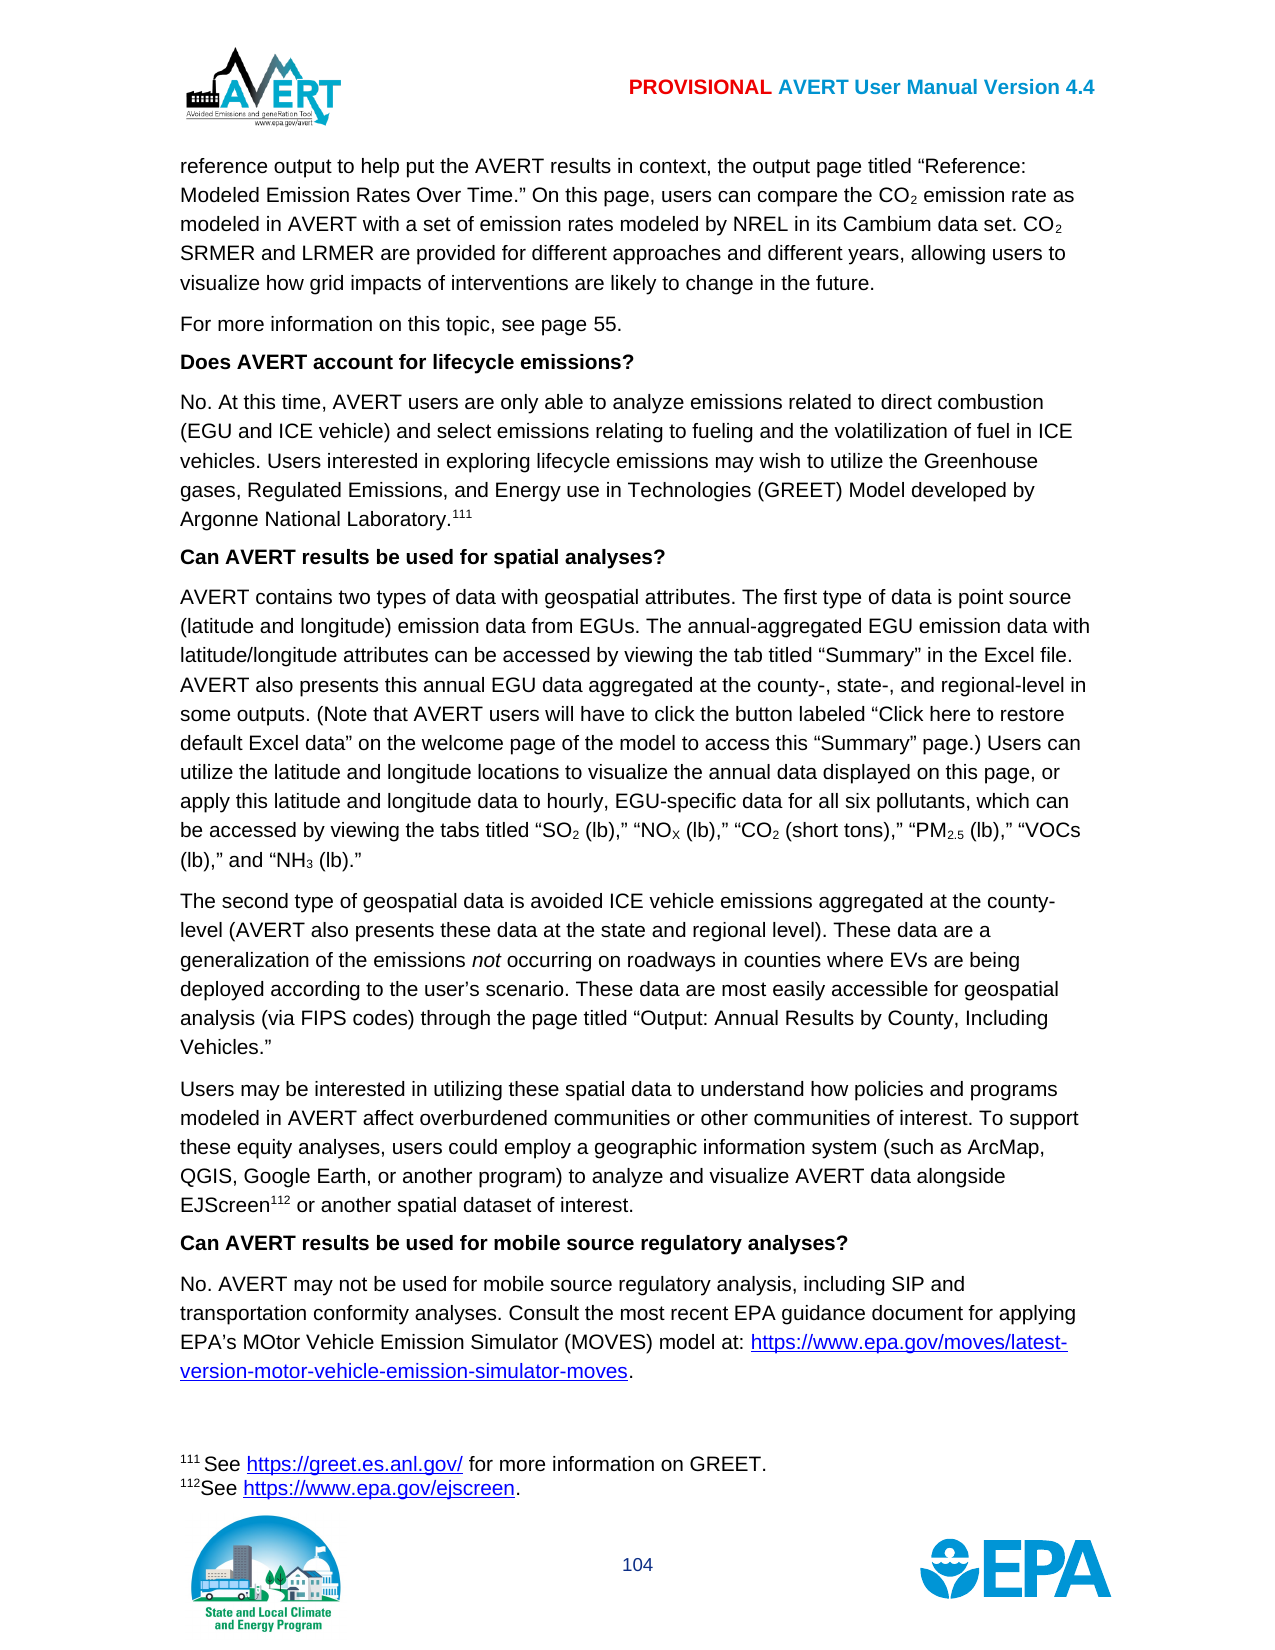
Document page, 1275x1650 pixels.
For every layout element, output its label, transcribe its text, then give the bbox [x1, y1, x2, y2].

text The second type of geospatial data is avoided ICE vehicle emissions aggregated at the county-level (AVERT also presents these data at the state and regional level). These data are a generalization of the emissions not occurring on roadways in counties where EVs are being deployed according to the user’s scenario. These data are most easily accessible for geospatial analysis (via FIPS codes) through the page titled “Output: Annual Results by County, Including Vehicles.” [180, 885, 1095, 1060]
text AVERT contains two types of data with geospatial attributes. The first type of data is point source (latitude and longitude) emission data from EGUs. The annual-aggregated EGU emission data with latitude/longitude attributes can be accessed by viewing the tab titled “Summary” in the Excel file. AVERT also presents this annual EGU data aggregated at the county-, state-, and regional-level in some outputs. (Note that AVERT users will have to click the button labeled “Click here to restore default Excel data” on the welcome page of the model to access this “Summary” page.) Users can utilize the latitude and longitude locations to visualize the annual data displayed on this page, or apply this latitude and longitude data to hourly, EGU-specific data for all six pollutants, which can be accessed by viewing the tabs titled “SO2 (lb),” “NOX (lb),” “CO2 (short tons),” “PM2.5 (lb),” “VOCs (lb),” and “NH3 (lb).” [180, 581, 1095, 873]
picture [184, 1513, 348, 1640]
text For more information on this topic, see page 54. [180, 308, 1095, 337]
text Can AVERT results be used for spatial analyses? [180, 545, 1095, 569]
text Does AVERT account for lifecycle emissions? [180, 350, 1095, 374]
text No. AVERT may not be used for mobile source regulatory analysis, including SIP and transportation conformity analyses. Consult the most recent EPA guidance document for applying EPA’s MOtor Vehicle Emission Simulator (MOVES) model at: https://www.epa.gov/moves/latest-version-motor-vehicle-emission-simulator-moves. [180, 1268, 1095, 1384]
text No. At this time, AVERT users are only able to analyze emissions related to direct combustion (EGU and ICE vehicle) and select emissions relating to fueling and the volatilization of fuel in ICE vehicles. Users interested in exploring lifecycle emissions may wish to utilize the Greenhouse gases, Regulated Emissions, and Energy use in Technologies (GREET) Model developed by Argonne National Laboratory. [180, 386, 1095, 532]
text Users may be interested in utilizing these spatial data to understand how policies and programs modeled in AVERT affect overburdened communities or other communities of interest. To support these equity analyses, users could employ a geographic information system (such as ArcMap, QGIS, Google Earth, or another program) to analyze and visualize AVERT data alongside EJScreen or another spatial dataset of interest. [180, 1073, 1095, 1219]
picture [180, 40, 347, 131]
text Can AVERT results be used for mobile source regulatory analyses? [180, 1231, 1095, 1255]
